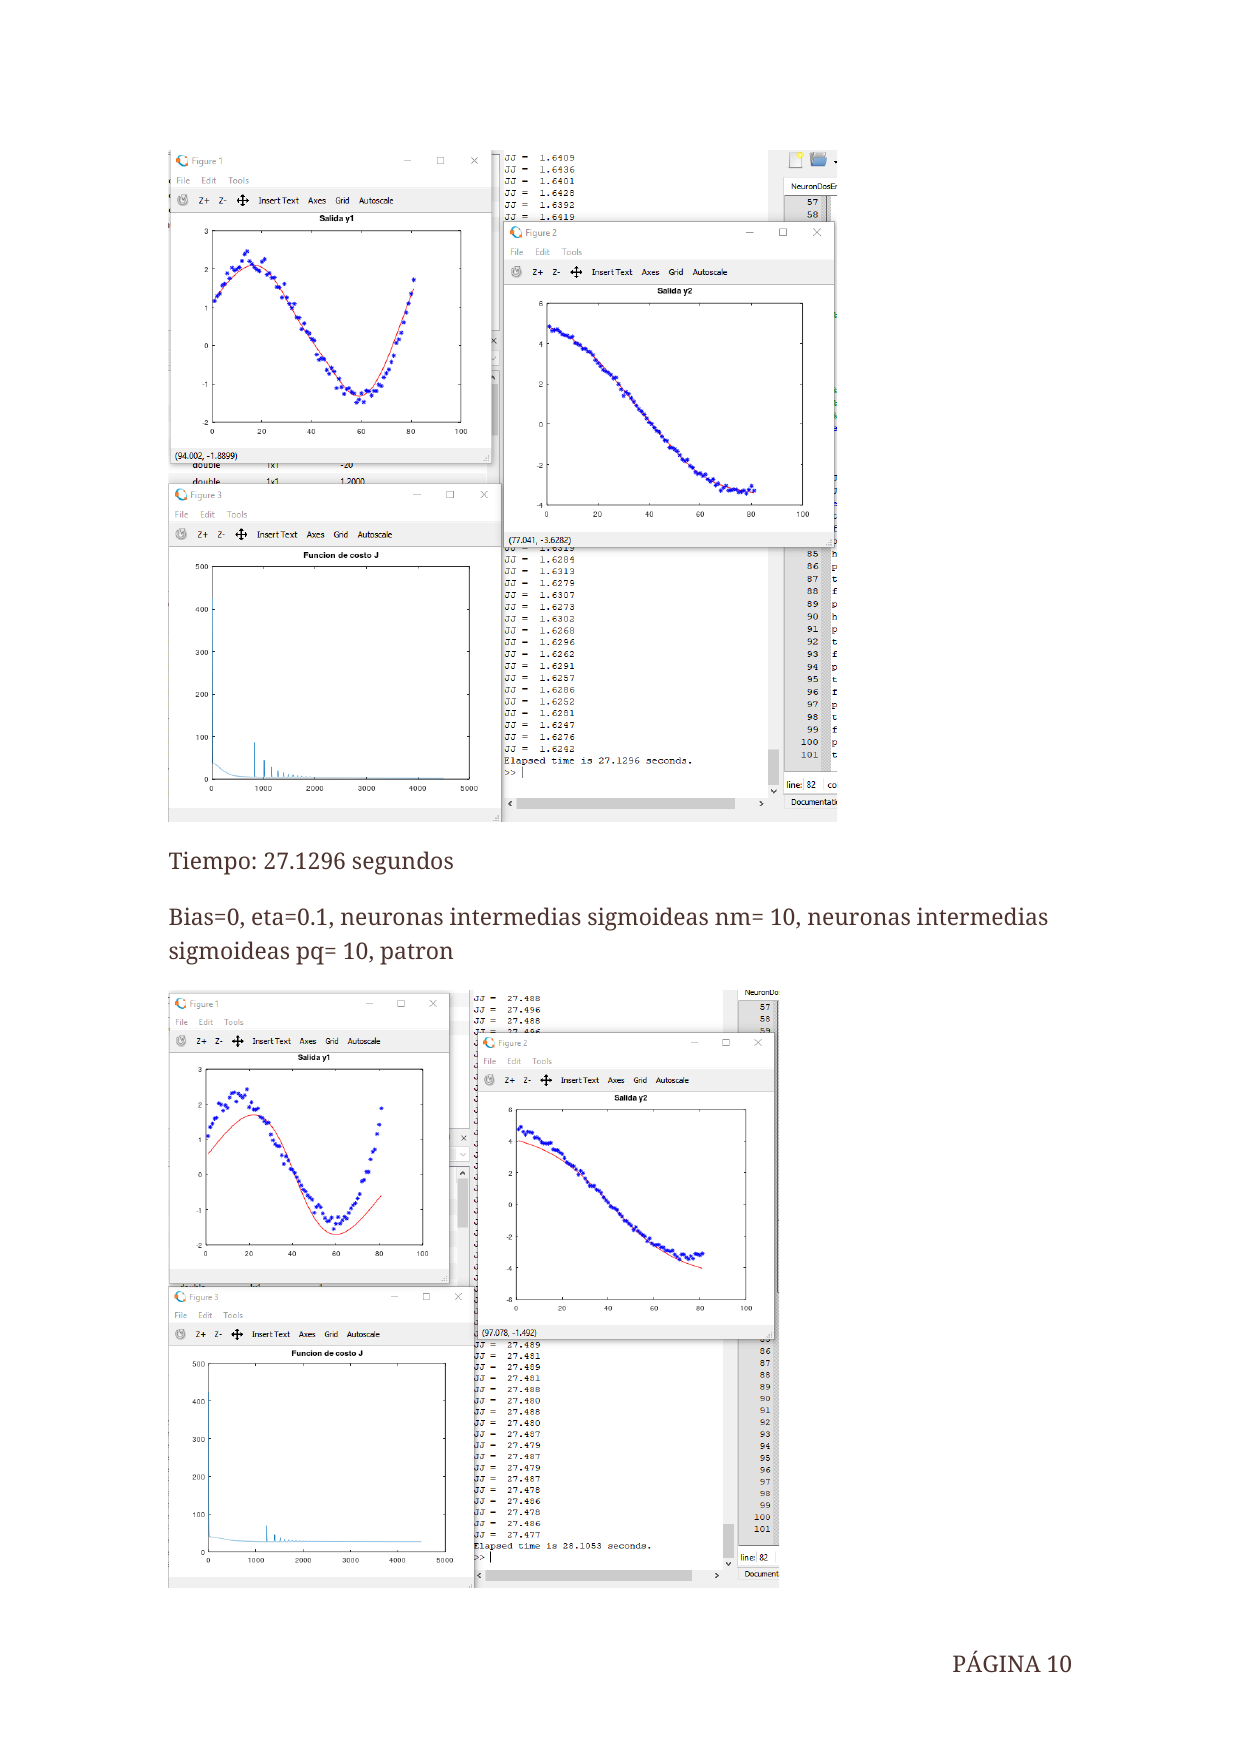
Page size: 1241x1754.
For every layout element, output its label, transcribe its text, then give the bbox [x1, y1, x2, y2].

text Tiempo: 27.1296 segundos [168, 845, 1072, 876]
picture [168, 990, 780, 1588]
picture [168, 150, 838, 822]
text Bias=0, eta=0.1, neuronas intermedias sigmoideas nm= 10, neuronas intermedias sigmoideas pq= 10, patron [168, 900, 1072, 966]
